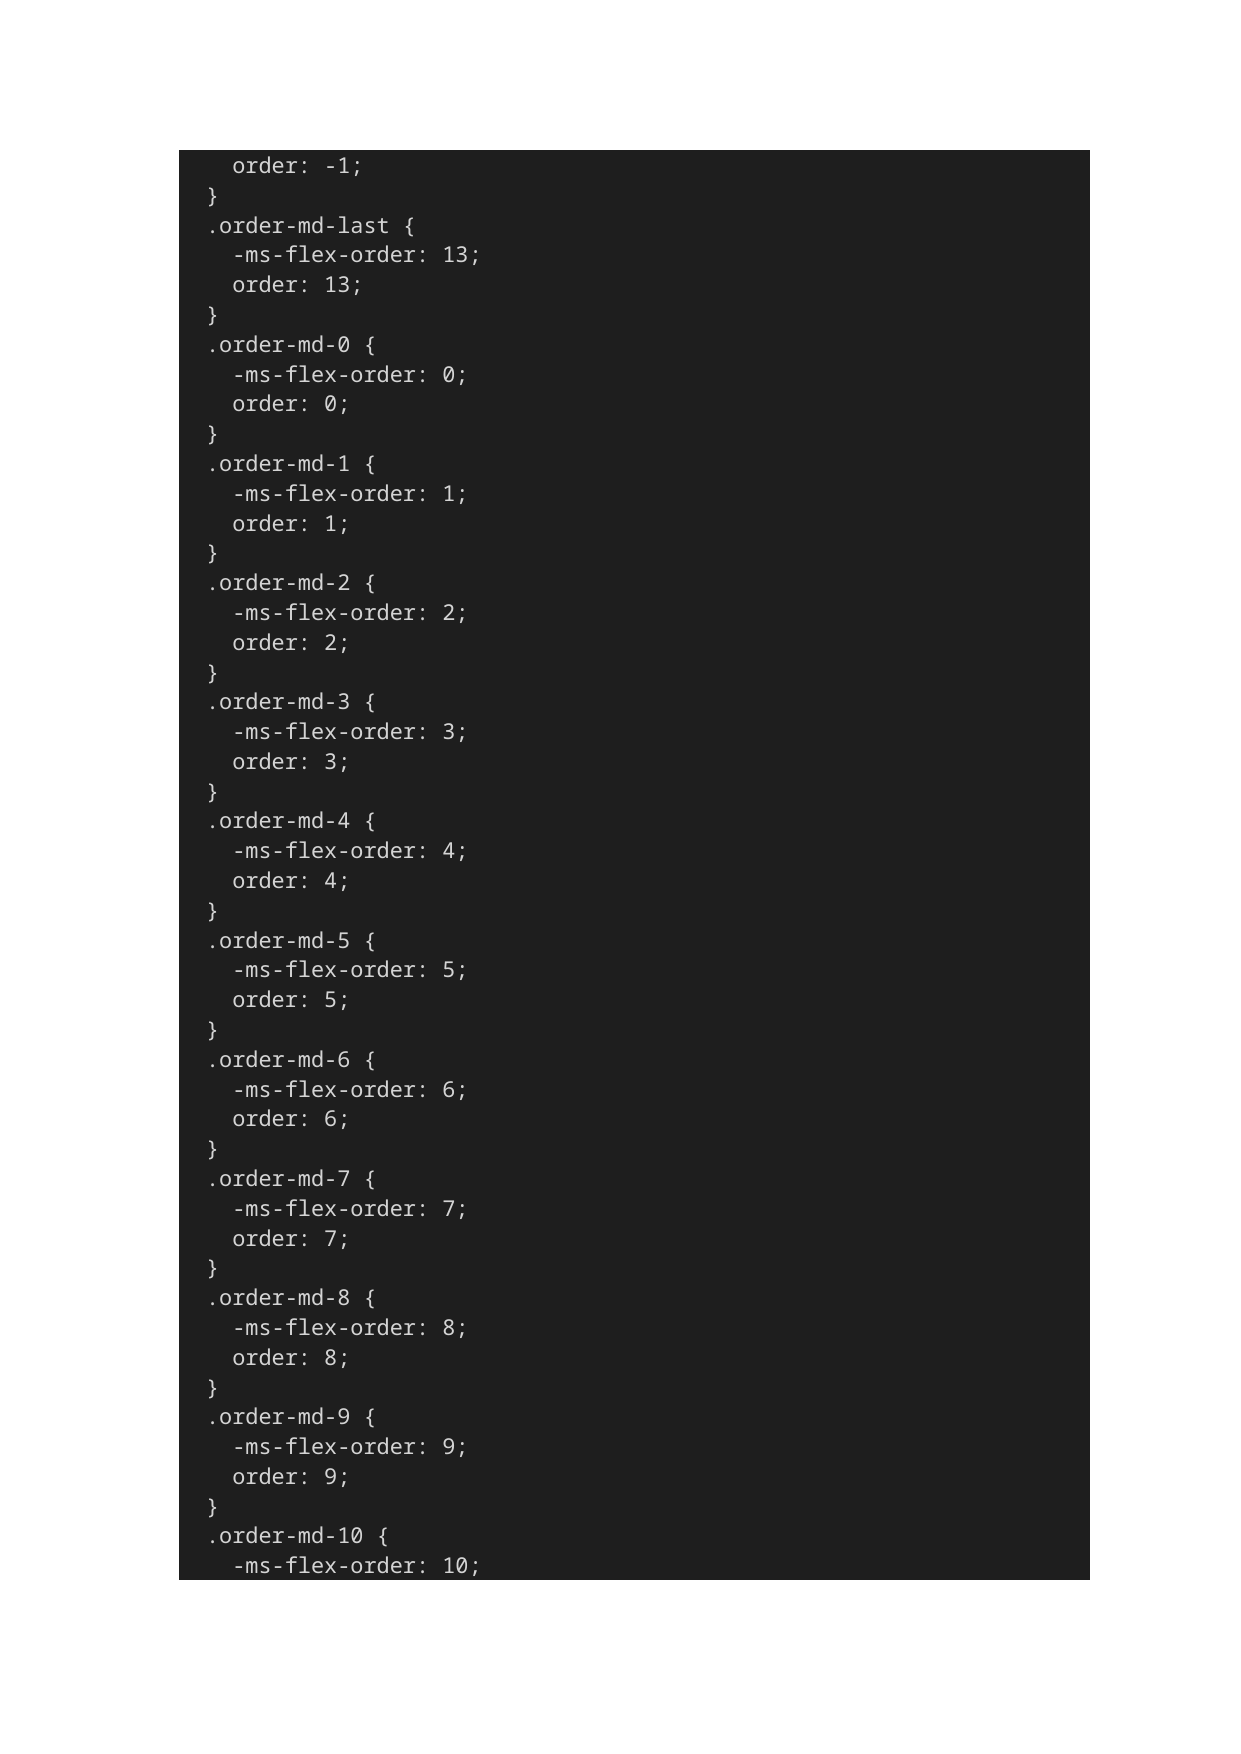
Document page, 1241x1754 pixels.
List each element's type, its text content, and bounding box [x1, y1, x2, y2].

text .order-md-6 { [179, 1044, 1090, 1073]
text -ms-flex-order: 2; [179, 597, 1090, 627]
text order: 1; [179, 507, 1090, 537]
text .order-md-2 { [179, 567, 1090, 597]
text .order-md-4 { [179, 805, 1090, 835]
text } [179, 776, 1090, 805]
text } [179, 418, 1090, 448]
text -ms-flex-order: 4; [179, 835, 1090, 865]
text } [179, 1014, 1090, 1044]
text order: 5; [179, 984, 1090, 1014]
text .order-md-9 { [179, 1401, 1090, 1431]
text } [179, 537, 1090, 567]
text } [179, 1252, 1090, 1282]
text .order-md-1 { [179, 448, 1090, 478]
text order: 7; [179, 1222, 1090, 1252]
text .order-md-7 { [179, 1163, 1090, 1193]
text order: 0; [179, 388, 1090, 418]
text order: 9; [179, 1461, 1090, 1491]
text .order-md-3 { [179, 686, 1090, 716]
text -ms-flex-order: 6; [179, 1073, 1090, 1103]
text .order-md-last { [179, 209, 1090, 239]
text order: 13; [179, 269, 1090, 299]
text .order-md-10 { [179, 1520, 1090, 1550]
text -ms-flex-order: 10; [179, 1550, 1090, 1580]
text } [179, 656, 1090, 686]
text .order-md-0 { [179, 329, 1090, 358]
text } [179, 1371, 1090, 1401]
text order: 6; [179, 1103, 1090, 1133]
text } [179, 1491, 1090, 1520]
text } [179, 1133, 1090, 1163]
text order: 8; [179, 1342, 1090, 1371]
text -ms-flex-order: 9; [179, 1431, 1090, 1461]
text order: 4; [179, 865, 1090, 895]
text } [179, 895, 1090, 924]
text -ms-flex-order: 0; [179, 358, 1090, 388]
text .order-md-5 { [179, 924, 1090, 954]
text -ms-flex-order: 5; [179, 954, 1090, 984]
text order: 2; [179, 627, 1090, 656]
text -ms-flex-order: 13; [179, 239, 1090, 269]
text } [179, 180, 1090, 209]
text order: -1; [179, 150, 1090, 180]
text .order-md-8 { [179, 1282, 1090, 1312]
text -ms-flex-order: 3; [179, 716, 1090, 746]
text -ms-flex-order: 8; [179, 1312, 1090, 1342]
text -ms-flex-order: 7; [179, 1193, 1090, 1222]
text -ms-flex-order: 1; [179, 478, 1090, 507]
text } [179, 299, 1090, 329]
text order: 3; [179, 746, 1090, 776]
